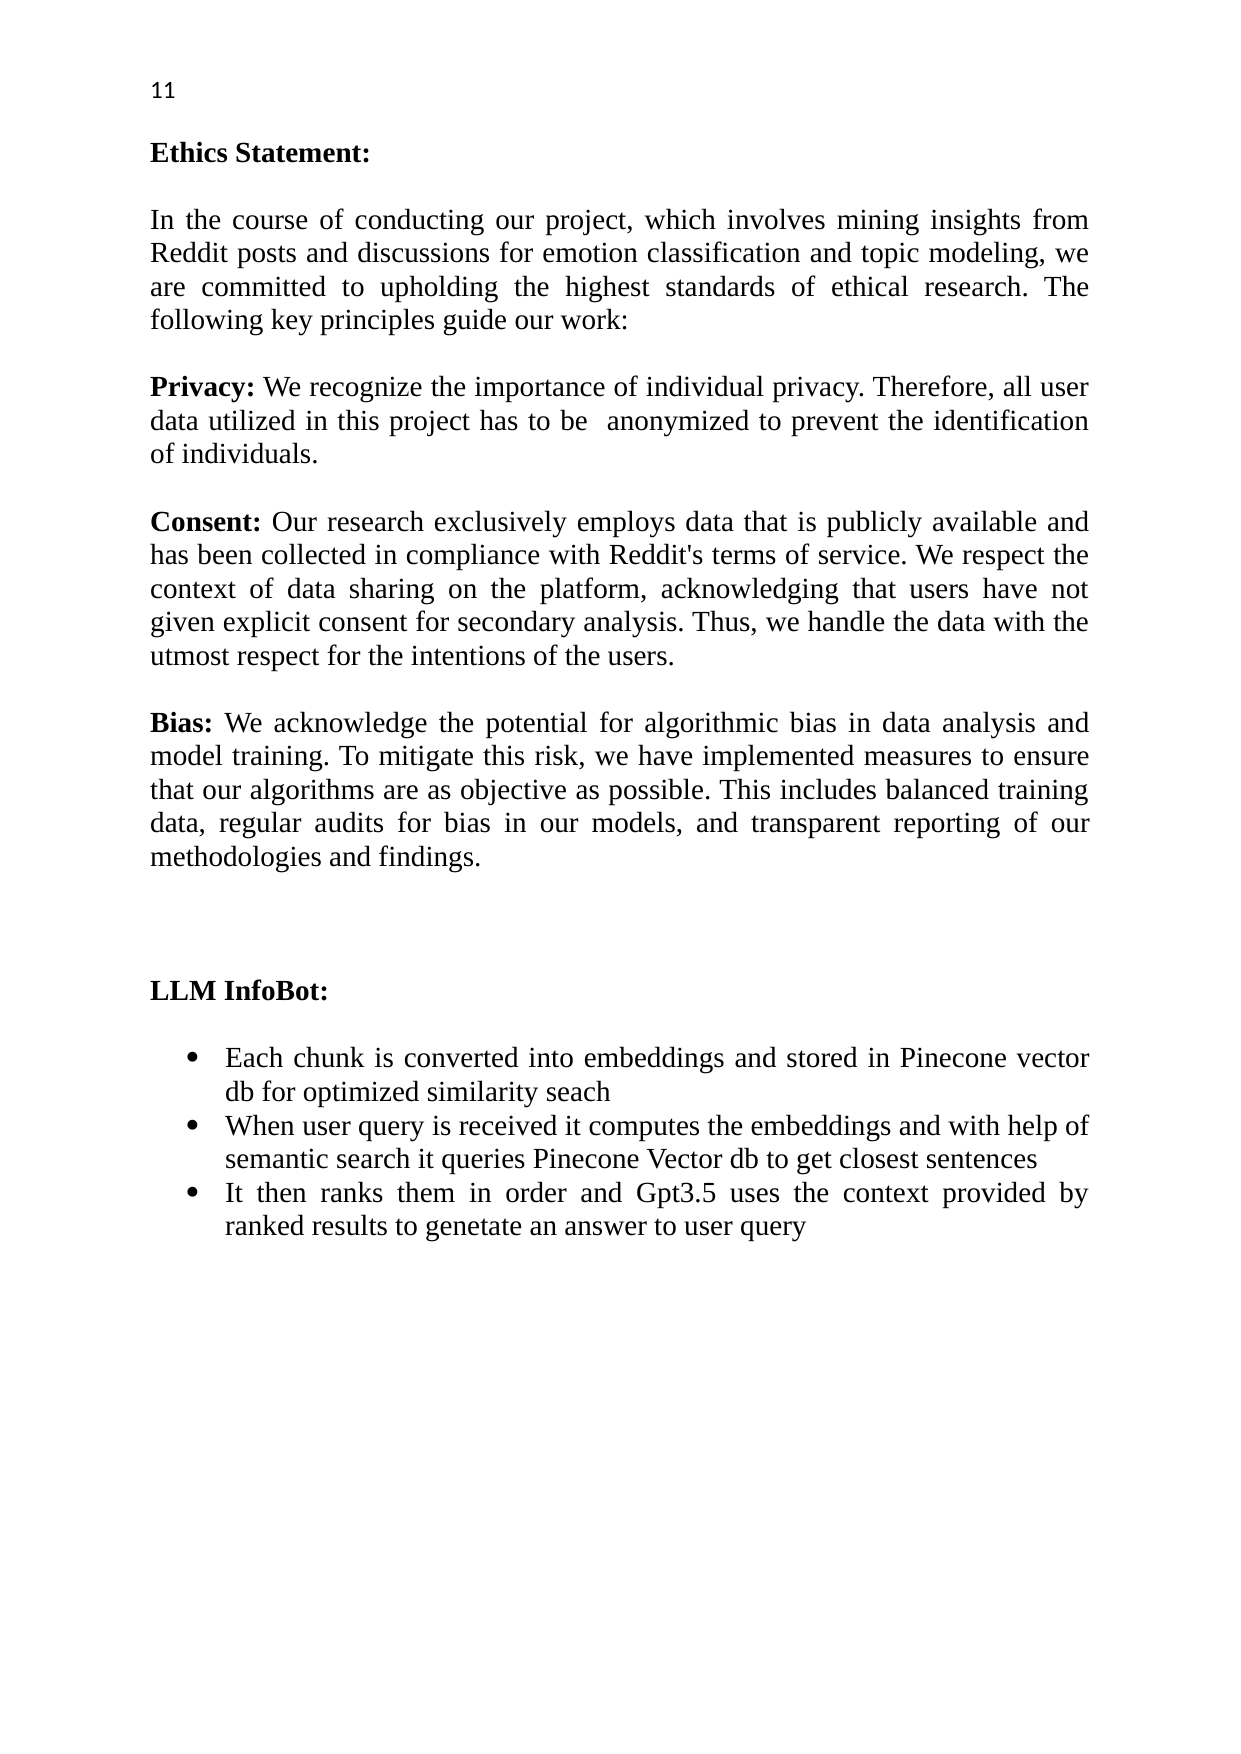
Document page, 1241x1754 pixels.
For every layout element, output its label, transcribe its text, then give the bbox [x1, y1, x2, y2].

text Consent: Our research exclusively employs data that is publicly available and has been collected in compliance with Reddit's terms of service. We respect the context of data sharing on the platform, acknowledging that users have not given explicit consent for secondary analysis. Thus, we handle the data with the utmost respect for the intentions of the users. [150, 504, 1090, 671]
list It then ranks them in order and Gpt3.5 uses the context provided by ranked results to genetate an answer to user query [187, 1175, 1090, 1242]
list Each chunk is converted into embeddings and stored in Pinecone vector db for optimized similarity seach [187, 1040, 1090, 1108]
list When user query is received it computes the embeddings and with help of semantic search it queries Pinecone Vector db to get closest sentences [187, 1108, 1090, 1175]
text Ethics Statement: [150, 135, 1090, 168]
text LLM InfoBot: [150, 973, 1090, 1007]
text Privacy: We recognize the importance of individual privacy. Therefore, all user data utilized in this project has to be anonymized to prevent the identification of individuals. [150, 369, 1090, 470]
text Bias: We acknowledge the potential for algorithmic bias in data analysis and model training. To mitigate this risk, we have implemented measures to ensure that our algorithms are as objective as possible. This includes balanced training data, regular audits for bias in our models, and transparent reporting of our methodologies and findings. [150, 705, 1090, 873]
text In the course of conducting our project, which involves mining insights from Reddit posts and discussions for emotion classification and topic modeling, we are committed to upholding the highest standards of ethical research. The following key principles guide our work: [150, 202, 1090, 336]
